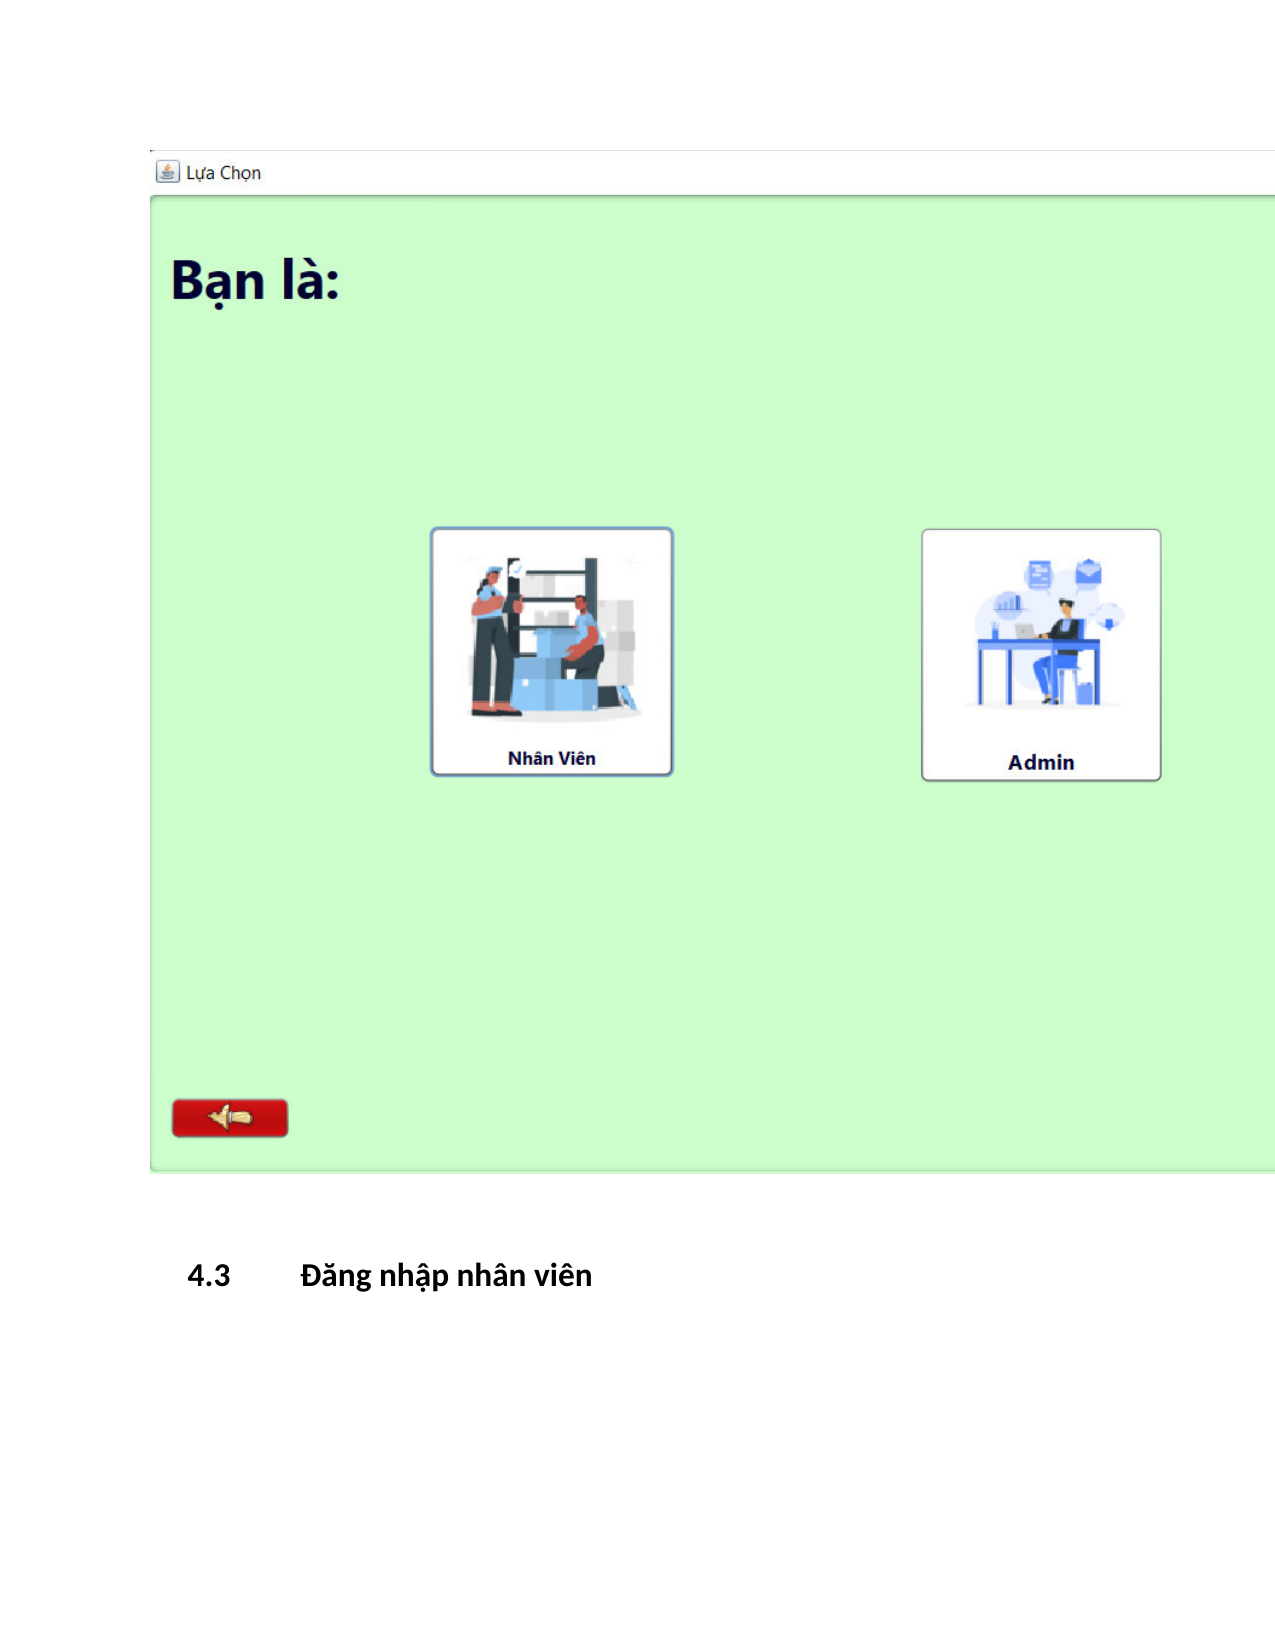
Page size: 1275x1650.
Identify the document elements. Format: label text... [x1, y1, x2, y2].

picture [150, 150, 1275, 1174]
list Đăng nhập nhân viên [187, 1254, 1125, 1295]
